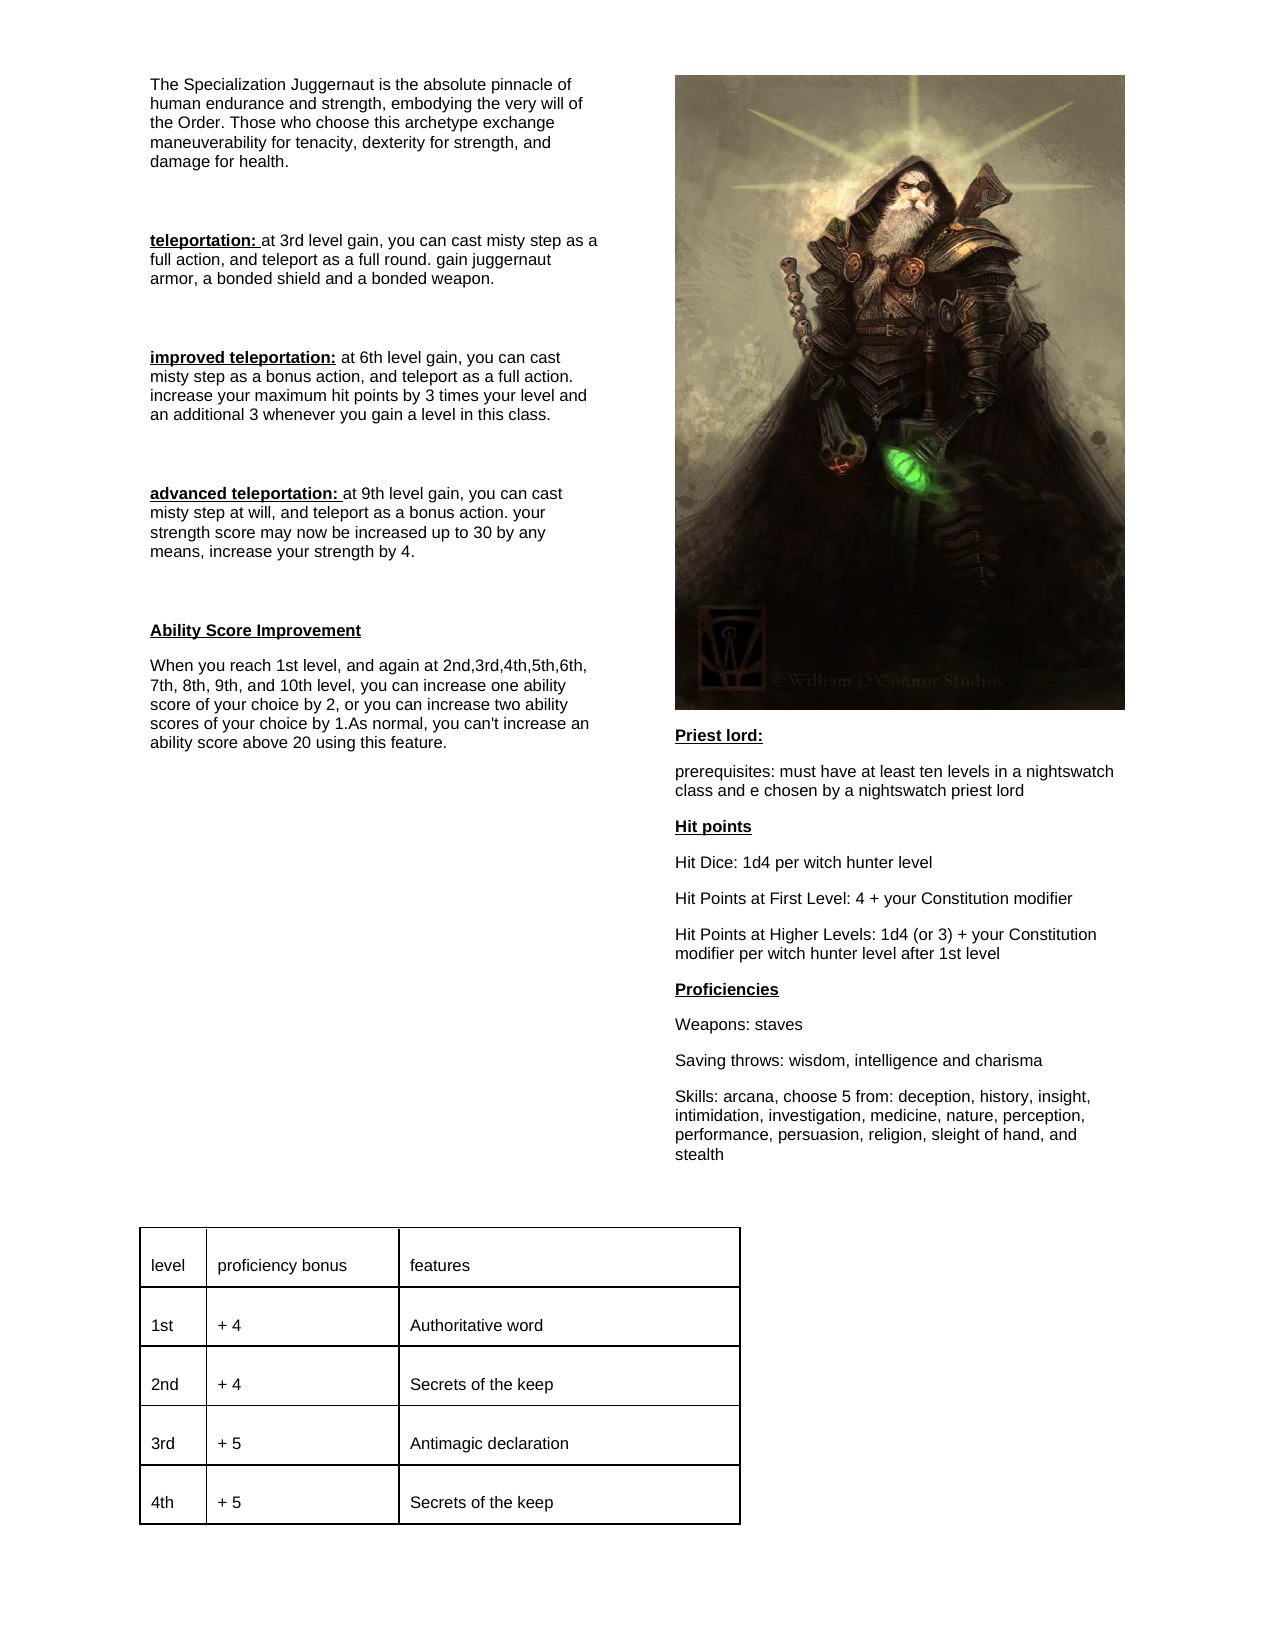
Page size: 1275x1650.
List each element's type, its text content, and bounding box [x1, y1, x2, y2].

text Priest lord: [675, 726, 1125, 745]
text improved teleportation: at 6th level gain, you can cast misty step as a bonus action, and teleport as a full action. increase your maximum hit points by 3 times your level and an additional 3 whenever you gain a level in this class. [150, 348, 600, 424]
text Saving throws: wisdom, intelligence and charisma [675, 1051, 1125, 1070]
table_cell + 4 [207, 1347, 398, 1405]
text advanced teleportation: at 9th level gain, you can cast misty step at will, and teleport as a bonus action. your strength score may now be increased up to 30 by any means, increase your strength by 4. [150, 484, 600, 561]
table_cell 2nd [141, 1347, 206, 1405]
text Hit Points at Higher Levels: 1d4 (or 3) + your Constitution modifier per witch hunter level after 1st level [675, 924, 1125, 963]
text When you reach 1st level, and again at 2nd,3rd,4th,5th,6th, 7th, 8th, 9th, and 10th level, you can increase one ability score of your choice by 2, or you can increase two ability scores of your choice by 1.As normal, you can't increase an ability score above 20 using this feature. [150, 656, 600, 752]
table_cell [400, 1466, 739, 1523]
table_cell Authoritative word [400, 1288, 739, 1345]
text Hit Points at First Level: 4 + your Constitution modifier [675, 888, 1125, 908]
table_header features [400, 1228, 739, 1286]
table_header proficiency bonus [207, 1228, 399, 1286]
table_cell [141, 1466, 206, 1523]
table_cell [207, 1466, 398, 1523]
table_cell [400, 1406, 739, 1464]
text The Specialization Juggernaut is the absolute pinnacle of human endurance and strength, embodying the very will of the Order. Those who choose this archetype exchange maneuverability for tenacity, dexterity for strength, and damage for health. [150, 75, 600, 171]
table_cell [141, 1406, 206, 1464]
text Proficiencies [675, 979, 1125, 998]
text Hit points [675, 817, 1125, 836]
text Hit Dice: 1d4 per witch hunter level [675, 853, 1125, 872]
text Weapons: staves [675, 1015, 1125, 1034]
table_header level [141, 1228, 206, 1286]
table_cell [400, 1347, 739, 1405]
text prerequisites: must have at least ten levels in a nightswatch class and e chosen by a nightswatch priest lord [675, 762, 1125, 800]
picture [675, 75, 1125, 710]
table_cell + 4 [207, 1288, 398, 1345]
text Skills: arcana, choose 5 from: deception, history, insight, intimidation, investigation, medicine, nature, perception, performance, persuasion, religion, sleight of hand, and stealth [675, 1087, 1125, 1163]
text teleportation: at 3rd level gain, you can cast misty step as a full action, and teleport as a full round. gain juggernaut armor, a bonded shield and a bonded weapon. [150, 231, 600, 288]
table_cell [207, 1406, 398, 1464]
text Ability Score Improvement [150, 620, 600, 639]
table_cell 1st [141, 1288, 206, 1345]
